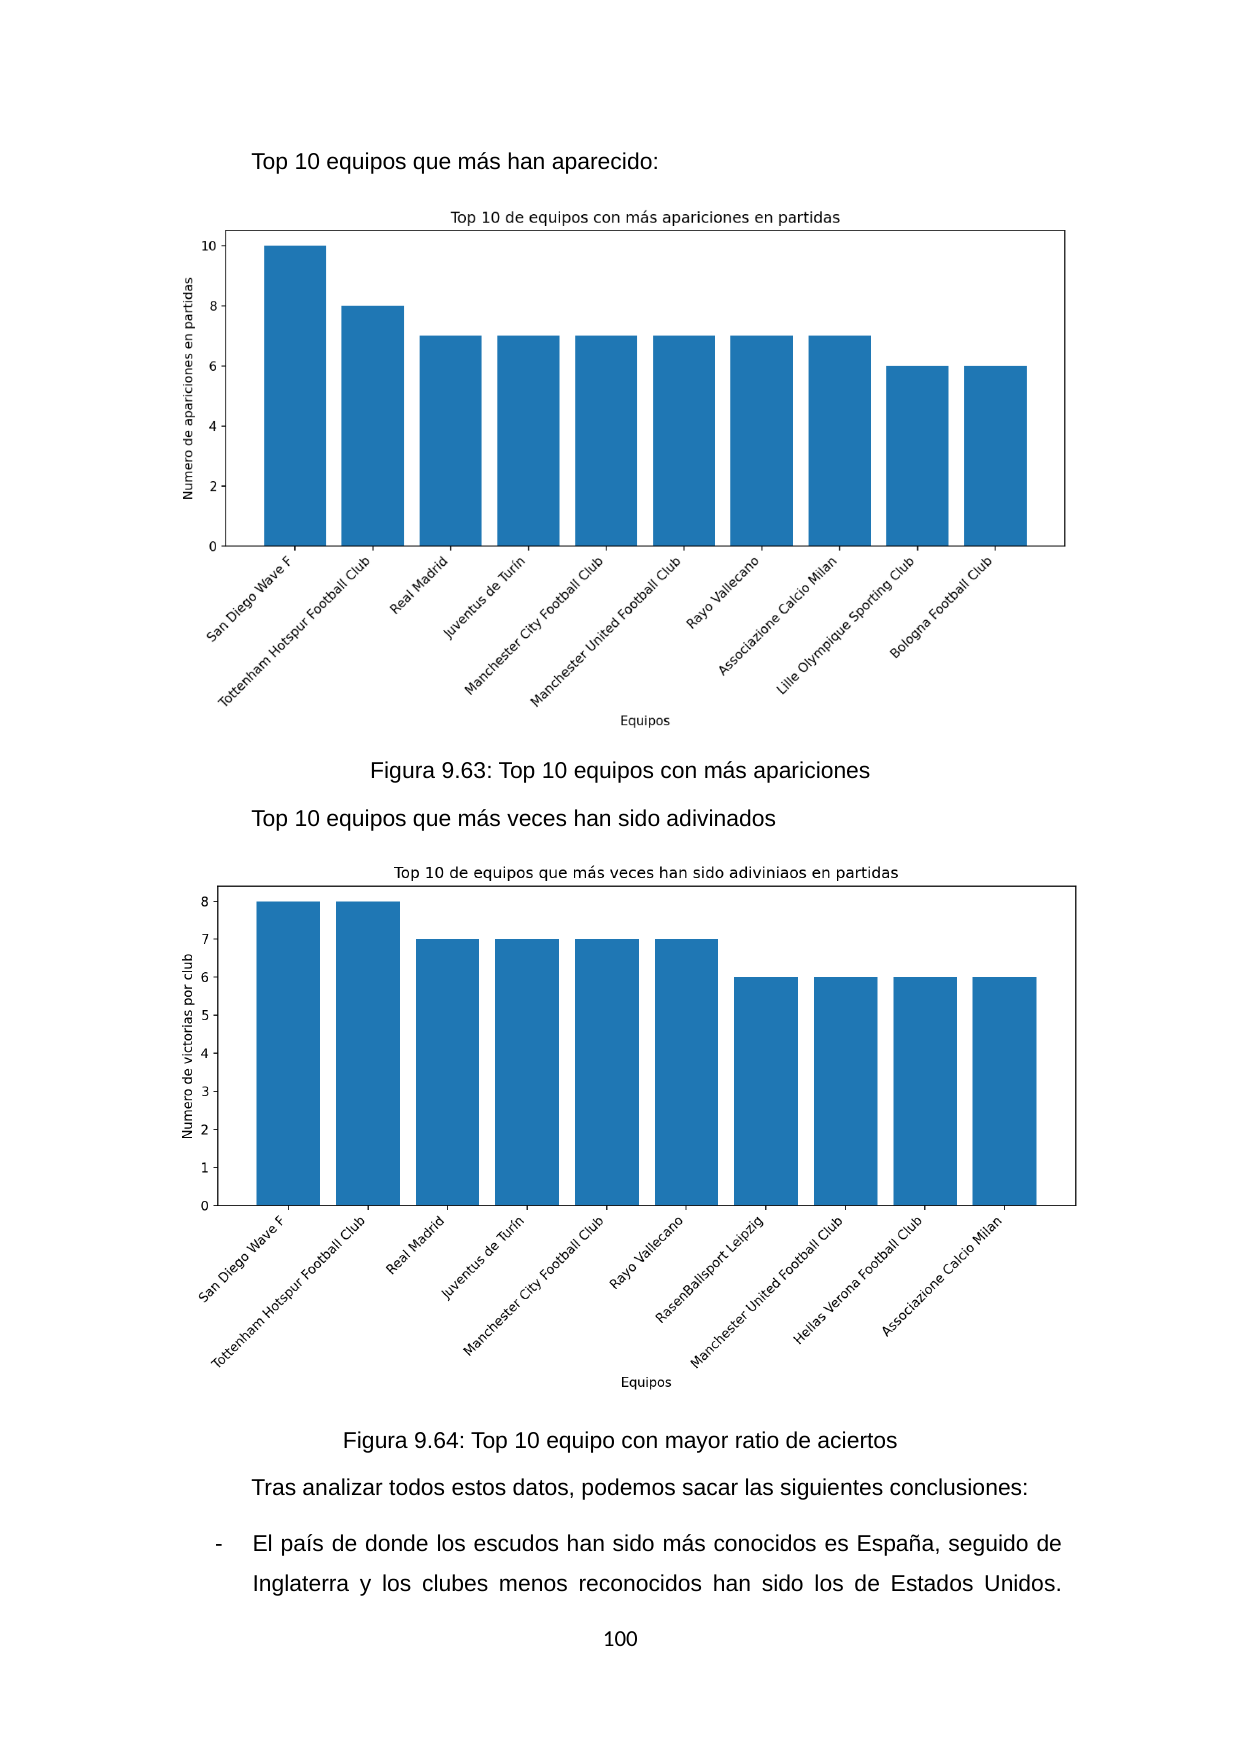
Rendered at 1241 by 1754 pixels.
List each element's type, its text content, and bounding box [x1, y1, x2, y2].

text Top 10 equipos que más veces han sido adivinados [177, 805, 1063, 831]
picture [177, 860, 1081, 1397]
text Top 10 equipos que más han aparecido: [177, 148, 1063, 174]
text Tras analizar todos estos datos, podemos sacar las siguientes conclusiones: [177, 1474, 1063, 1500]
picture [177, 203, 1070, 737]
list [215, 1530, 1063, 1596]
